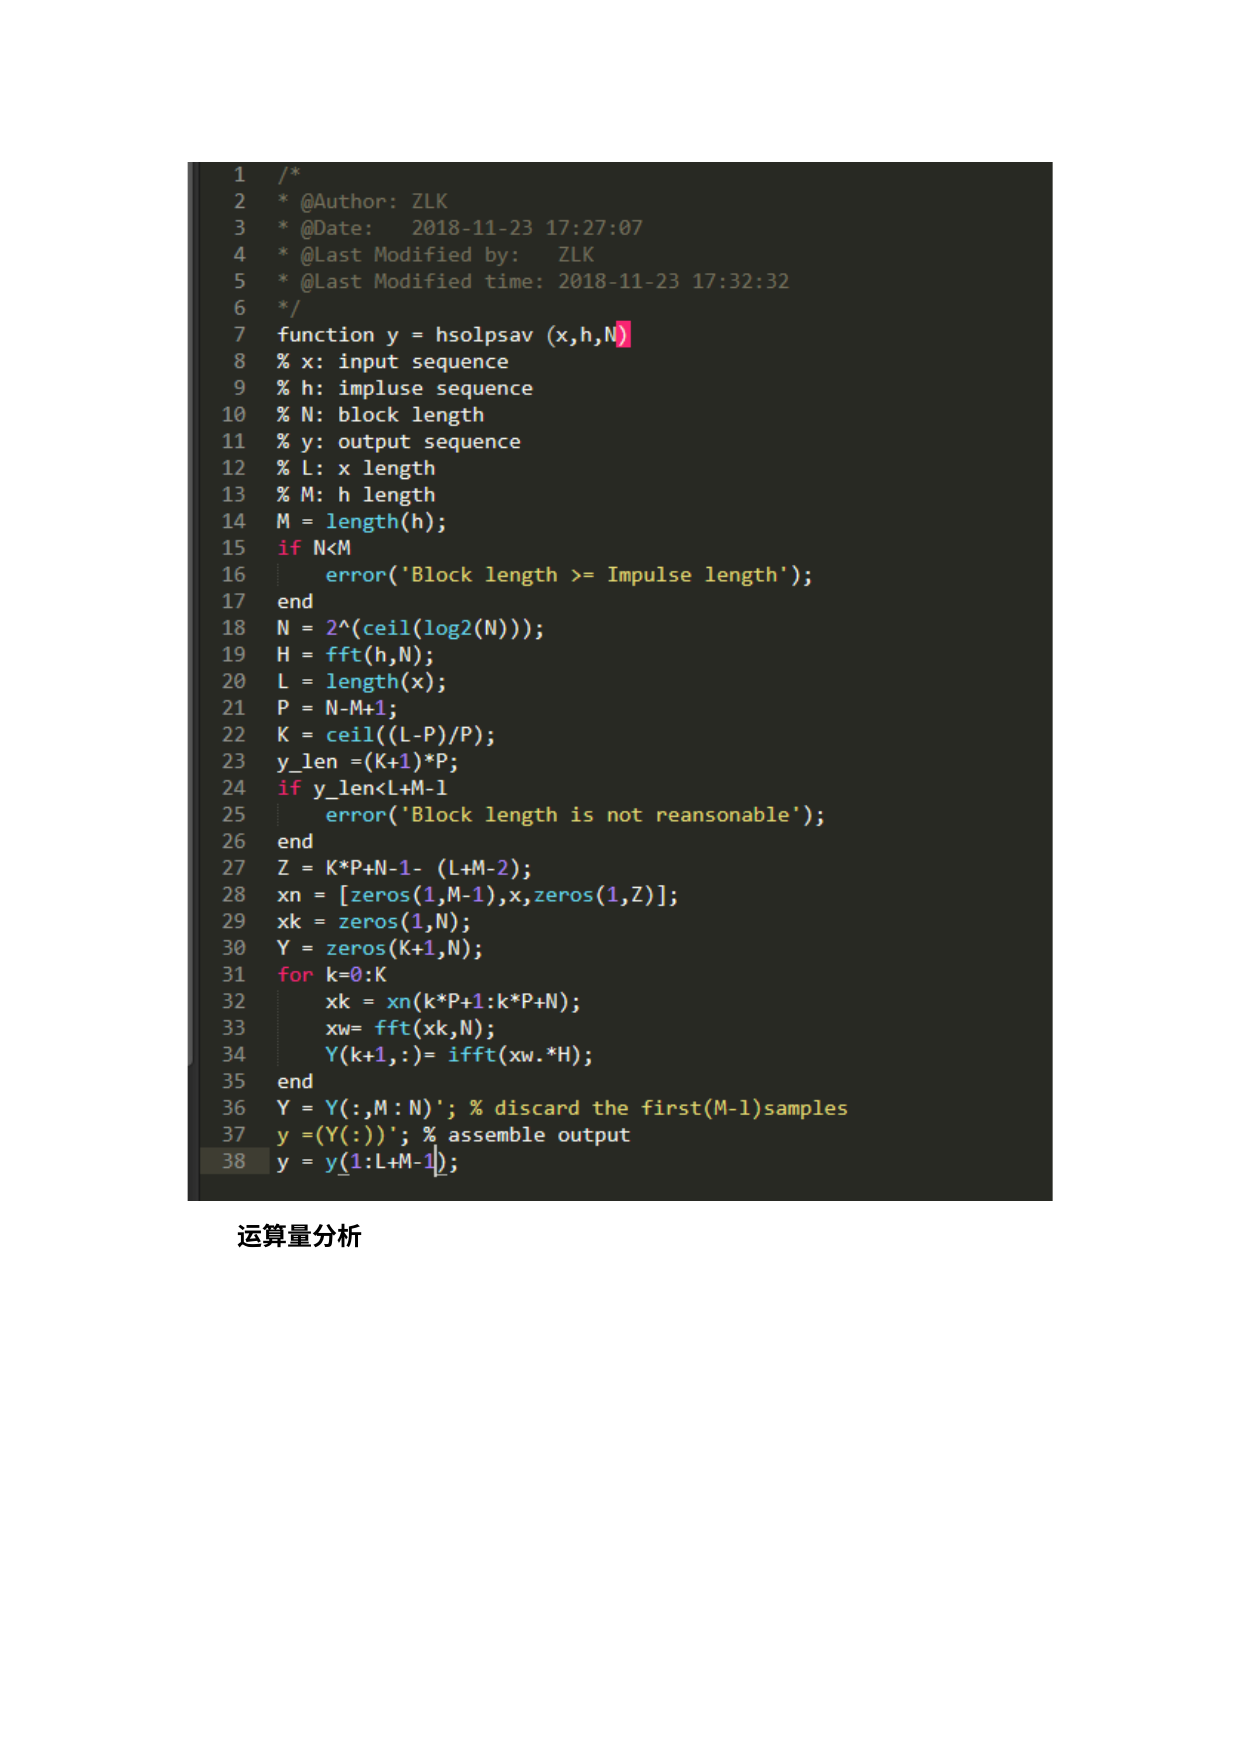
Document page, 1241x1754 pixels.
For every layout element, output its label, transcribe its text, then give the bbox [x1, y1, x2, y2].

text 运算量分析 [187, 1202, 1053, 1267]
picture [187, 162, 1053, 1201]
